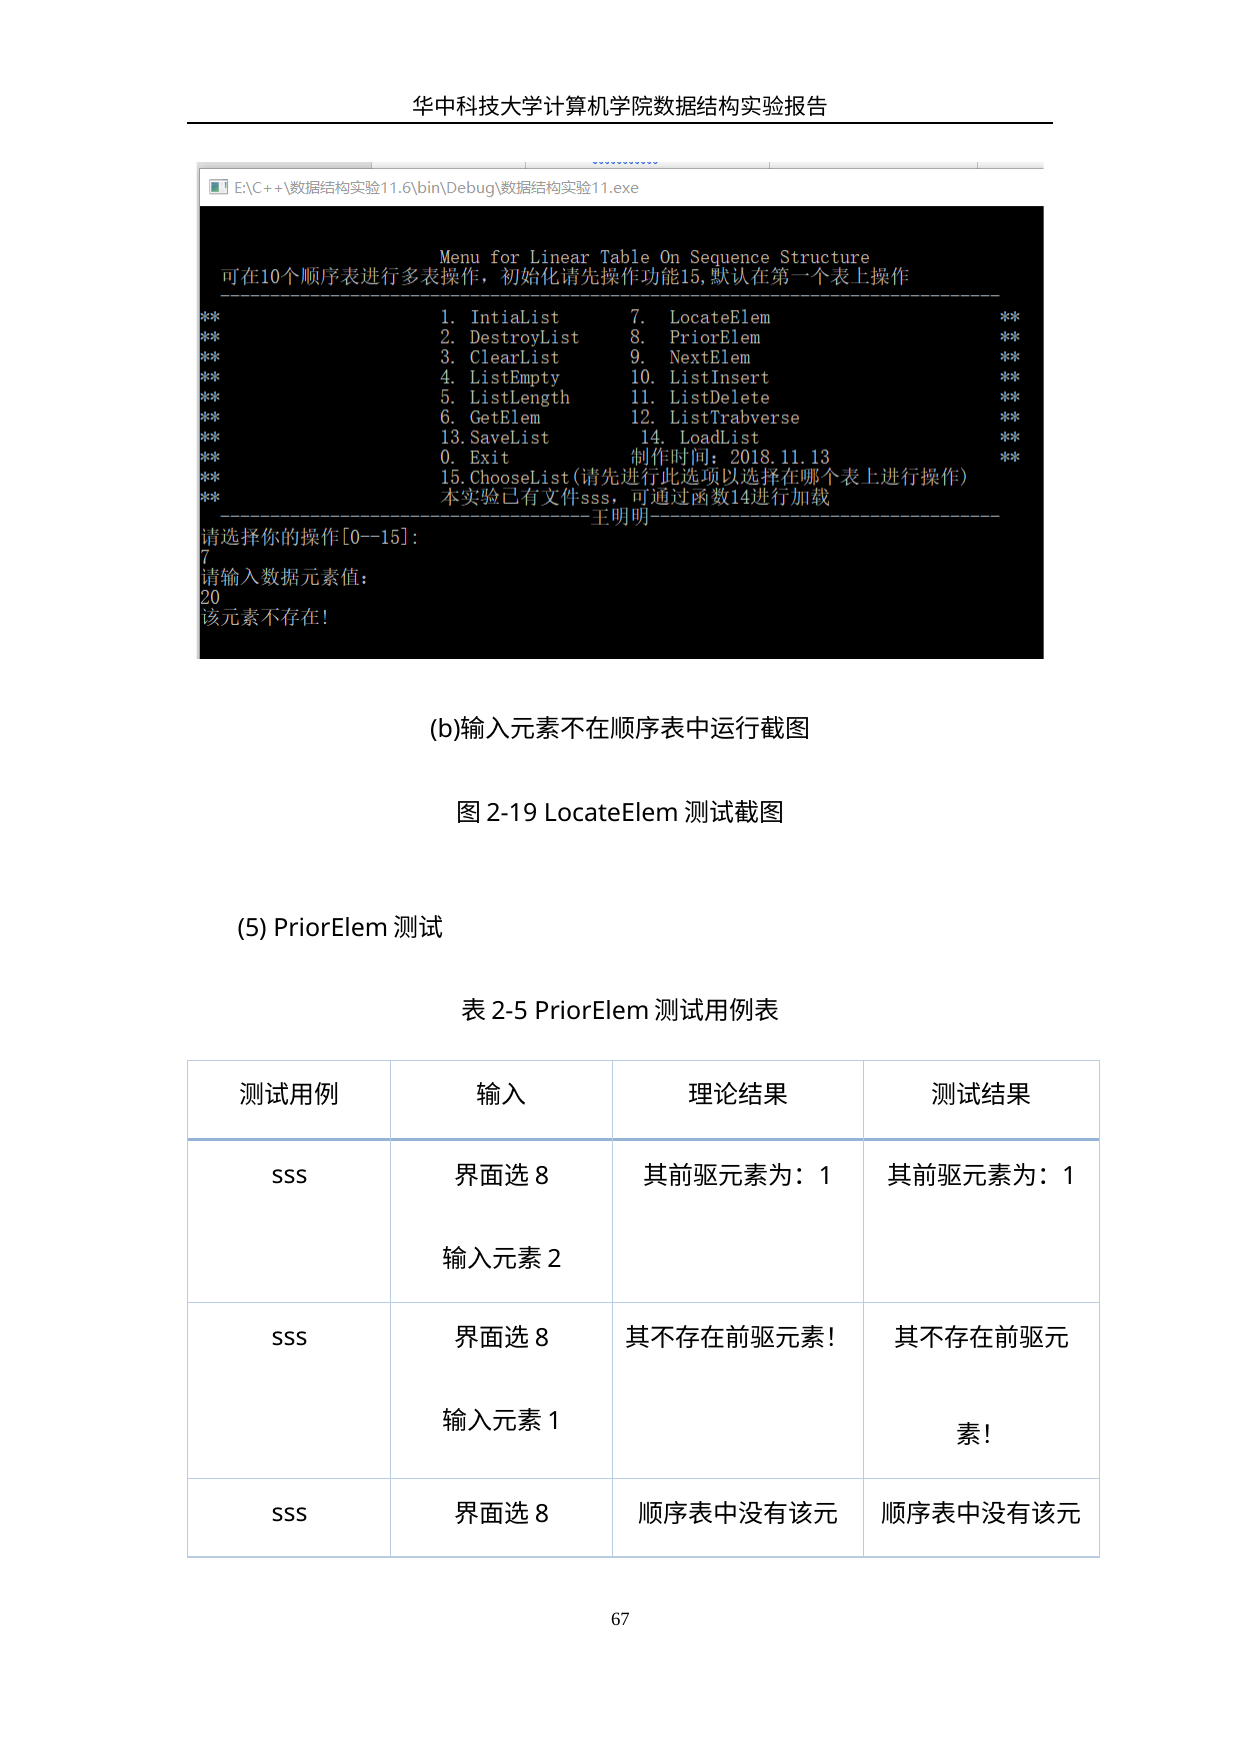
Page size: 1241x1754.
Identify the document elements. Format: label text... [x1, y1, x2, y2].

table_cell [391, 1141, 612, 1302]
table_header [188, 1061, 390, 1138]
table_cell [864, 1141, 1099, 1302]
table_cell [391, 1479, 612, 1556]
picture [196, 162, 1044, 659]
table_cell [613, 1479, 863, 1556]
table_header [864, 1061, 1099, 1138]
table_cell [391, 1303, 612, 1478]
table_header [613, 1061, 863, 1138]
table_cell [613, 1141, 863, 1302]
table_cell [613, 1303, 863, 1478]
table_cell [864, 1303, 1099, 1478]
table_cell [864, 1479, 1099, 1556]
text 表2-5 PriorElem测试用例表 [187, 976, 1053, 1041]
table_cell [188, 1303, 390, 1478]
text (b)输入元素不在顺序表中运行截图 [187, 694, 1053, 759]
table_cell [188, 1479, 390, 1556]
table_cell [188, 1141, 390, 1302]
text 图2-19 LocateElem测试截图 [187, 778, 1053, 843]
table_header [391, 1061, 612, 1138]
text (5) PriorElem测试 [187, 893, 1053, 958]
